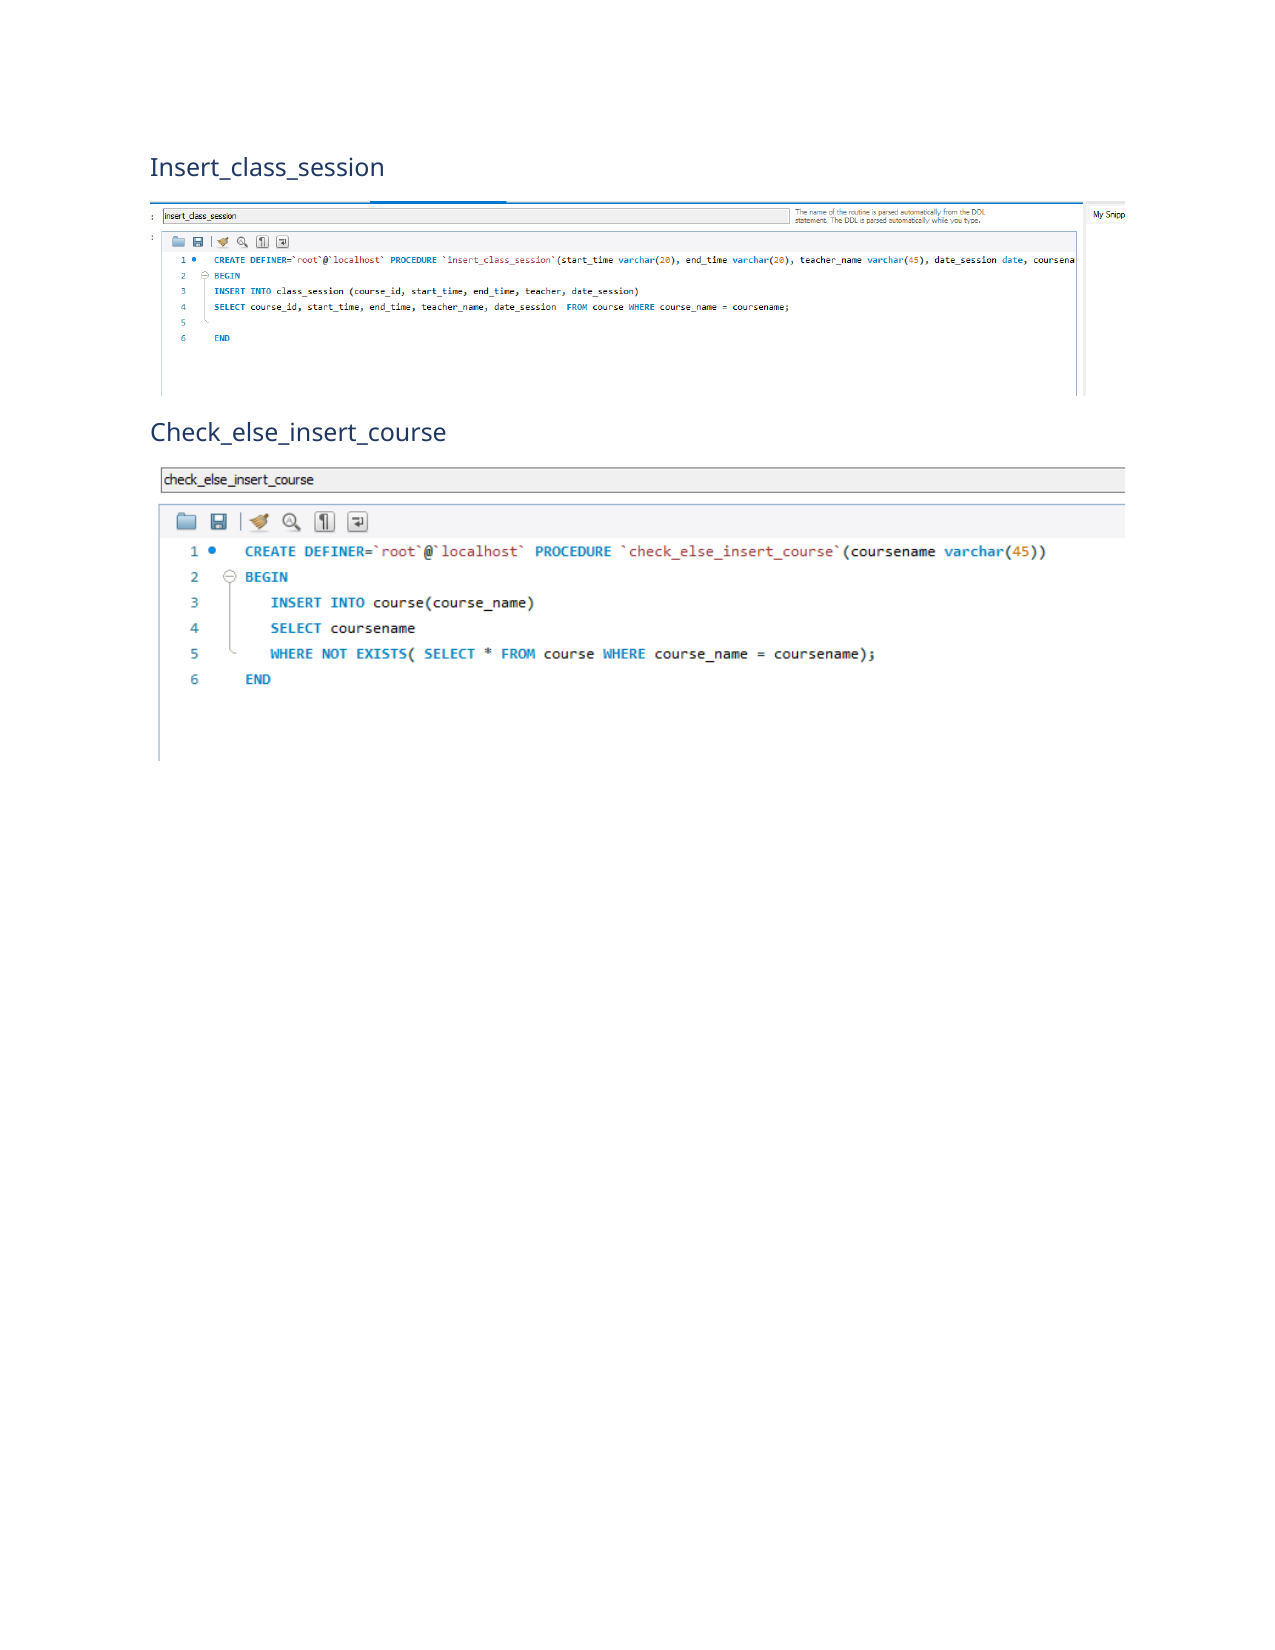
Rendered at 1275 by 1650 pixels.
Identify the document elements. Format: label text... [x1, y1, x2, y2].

picture [150, 465, 1125, 761]
picture [150, 201, 1125, 396]
subtitle Check_else_insert_course [150, 414, 1125, 448]
subtitle Insert_class_session [150, 150, 1125, 184]
